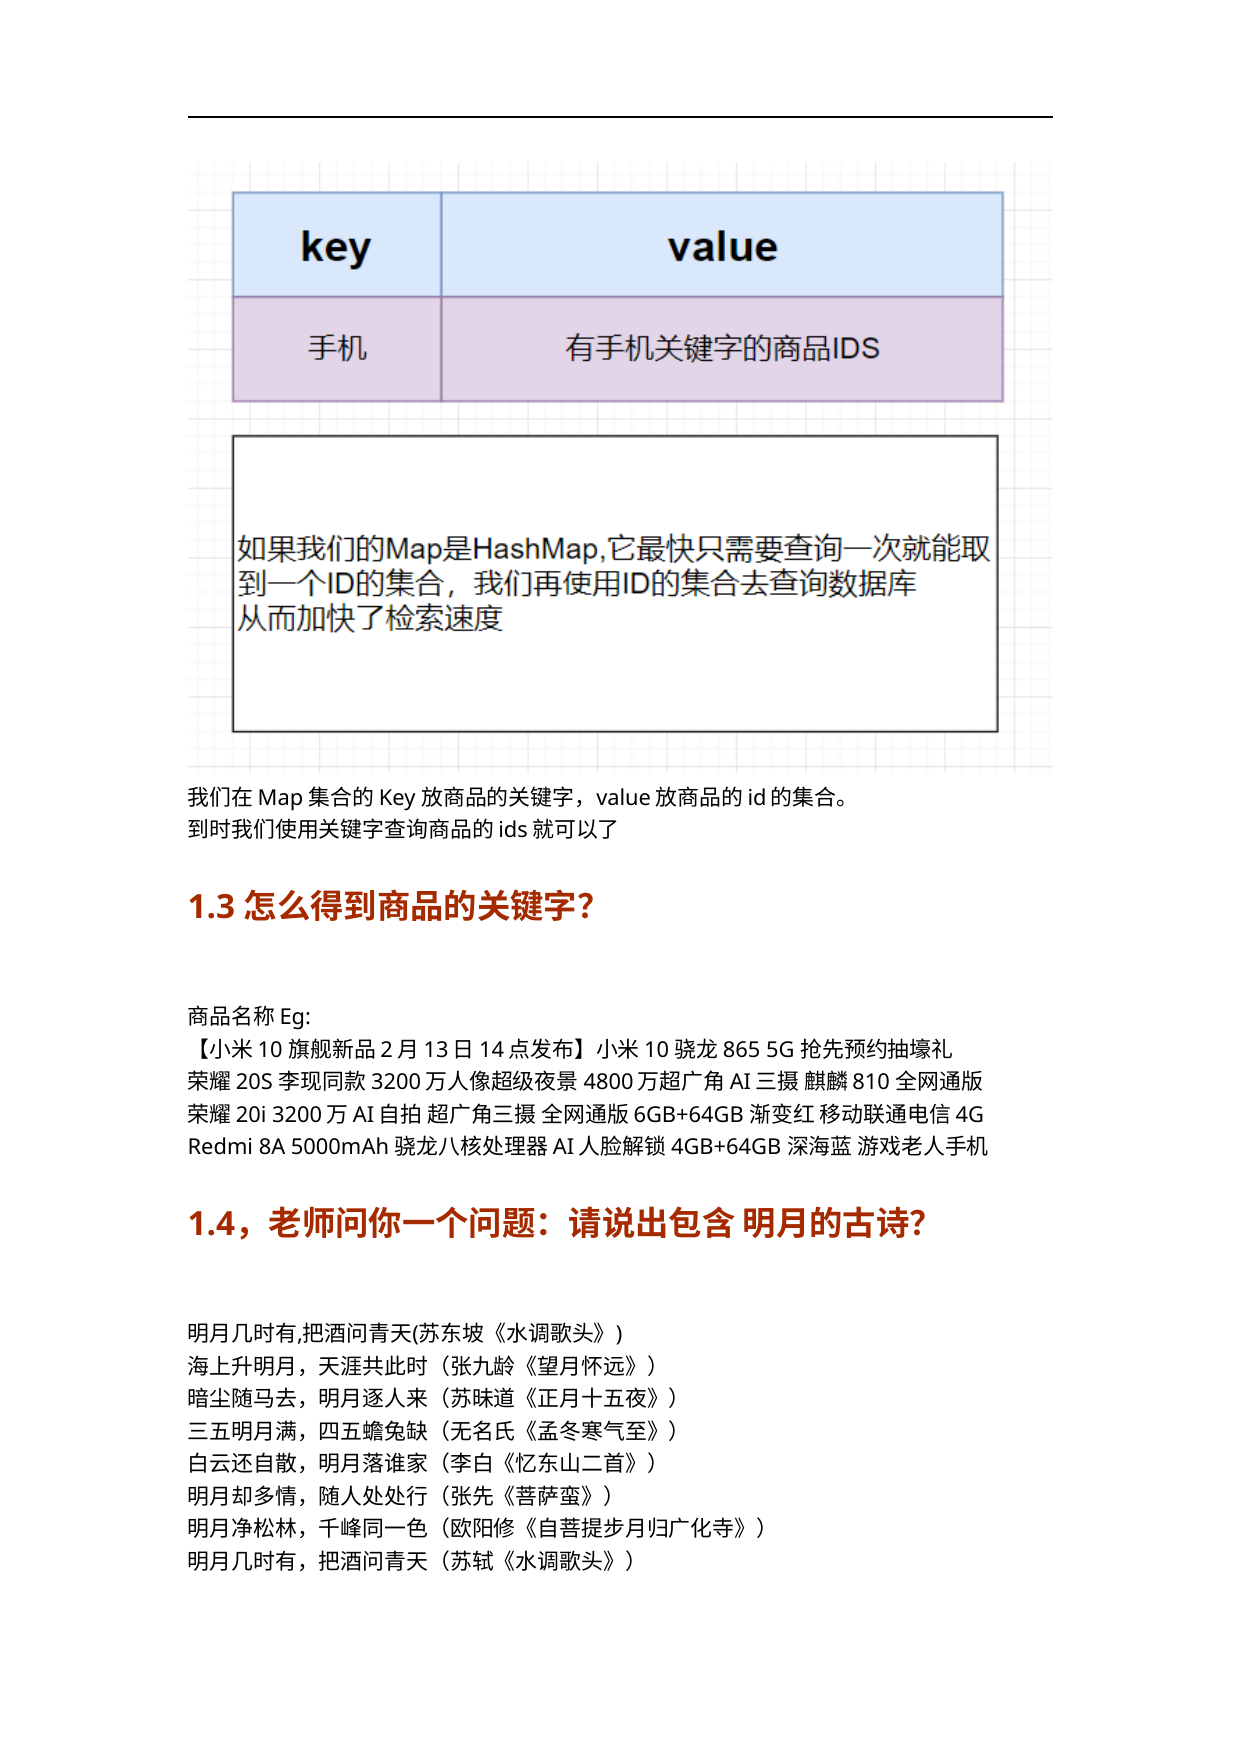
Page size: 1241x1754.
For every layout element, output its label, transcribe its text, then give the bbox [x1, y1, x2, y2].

text 明月却多情，随人处处行（张先《菩萨蛮》） [187, 1478, 1053, 1511]
text 【小米10 旗舰新品2月13日14点发布】小米10 骁龙865 5G 抢先预约抽壕礼 [187, 1031, 1053, 1064]
text 三五明月满，四五蟾兔缺（无名氏《孟冬寒气至》） [187, 1413, 1053, 1446]
text 荣耀20i 3200万AI自拍 超广角三摄 全网通版6GB+64GB 渐变红 移动联通电信4G [187, 1096, 1053, 1129]
text Redmi 8A 5000mAh 骁龙八核处理器 AI人脸解锁 4GB+64GB 深海蓝 游戏老人手机 [187, 1129, 1053, 1161]
text 暗尘随马去，明月逐人来（苏昧道《正月十五夜》） [187, 1381, 1053, 1413]
text 到时我们使用关键字查询商品的ids就可以了 [187, 812, 1053, 844]
subtitle 1.4，老师问你一个问题：请说出包含 明月的古诗？ [187, 1188, 1053, 1253]
text 商品名称Eg: [187, 999, 1053, 1031]
text 我们在Map 集合的Key 放商品的关键字，value放商品的id的集合。 [187, 779, 1053, 812]
text 白云还自散，明月落谁家（李白《忆东山二首》） [187, 1446, 1053, 1478]
text 明月几时有,把酒问青天(苏东坡《水调歌头》) [187, 1316, 1053, 1348]
subtitle 1.3 怎么得到商品的关键字？ [187, 872, 1053, 937]
text 海上升明月，天涯共此时（张九龄《望月怀远》） [187, 1348, 1053, 1381]
text 明月净松林，千峰同一色（欧阳修《自菩提步月归广化寺》） [187, 1511, 1053, 1543]
text 明月几时有，把酒问青天（苏轼《水调歌头》） [187, 1543, 1053, 1576]
text 荣耀20S 李现同款 3200万人像超级夜景 4800万超广角AI三摄 麒麟810 全网通版 [187, 1064, 1053, 1096]
picture [187, 162, 1053, 773]
